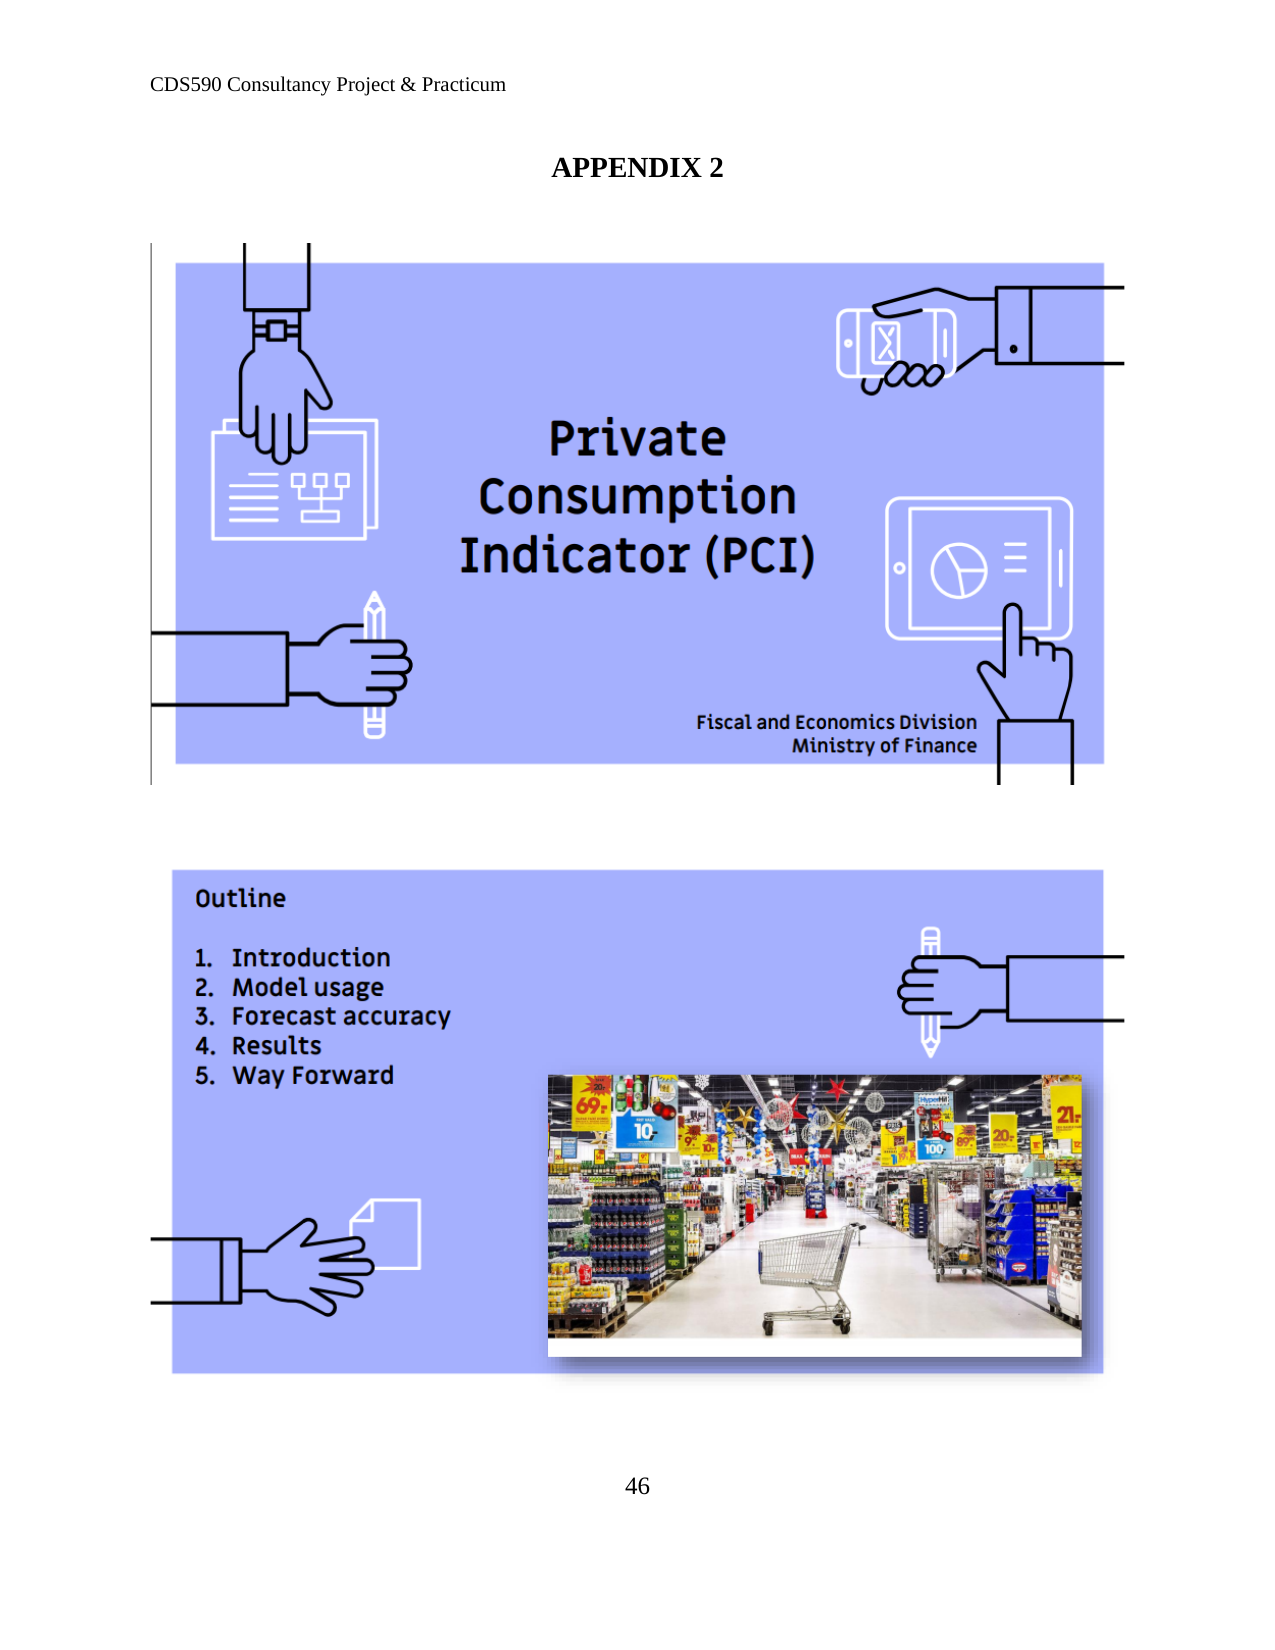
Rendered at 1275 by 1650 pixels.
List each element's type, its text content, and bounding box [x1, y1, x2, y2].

picture [150, 243, 1125, 785]
picture [150, 850, 1125, 1397]
subtitle APPENDIX 2 [150, 150, 1125, 183]
